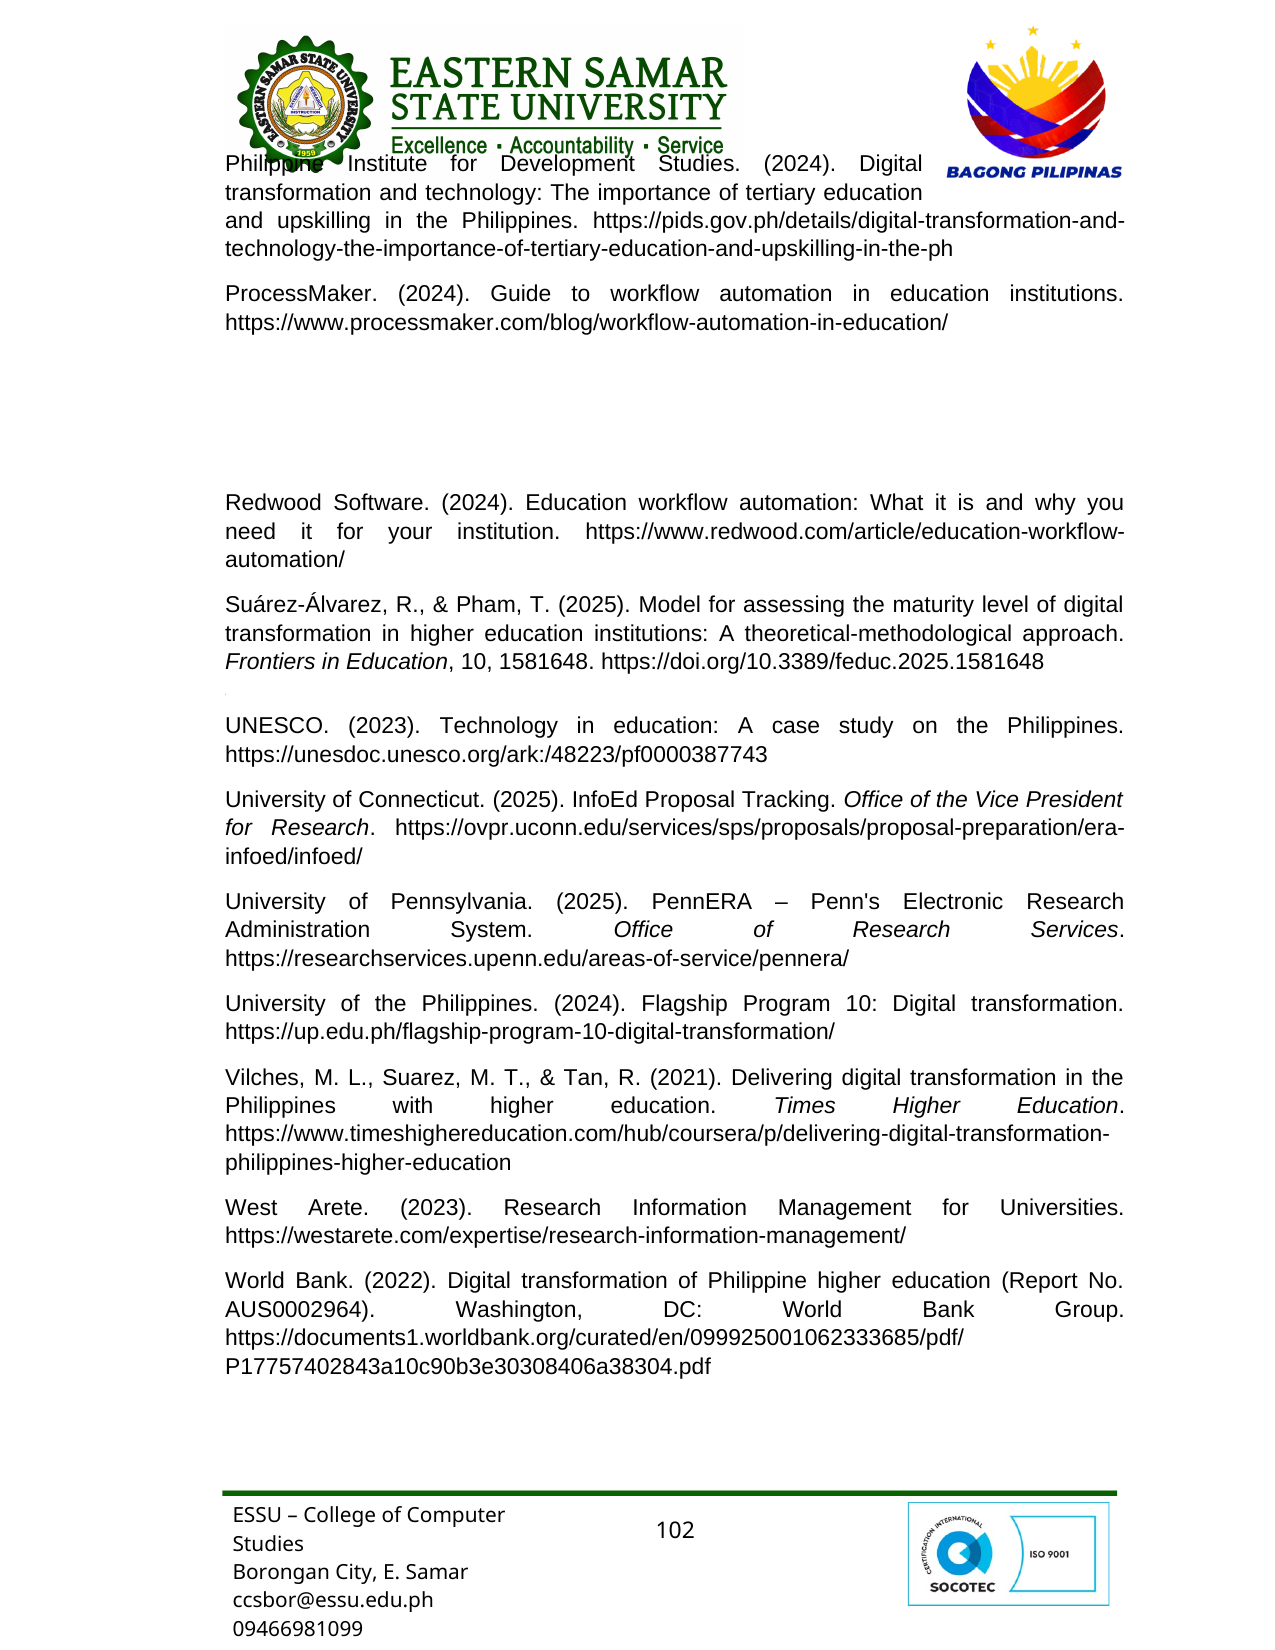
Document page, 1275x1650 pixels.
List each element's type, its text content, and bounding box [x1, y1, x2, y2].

text World Bank. (2022). Digital transformation of Philippine higher education (Report No. AUS0002964). Washington, DC: World Bank Group. https://documents1.worldbank.org/curated/en/099925001062333685/pdf/P17757402843a10c90b3e30308406a38304.pdf [225, 1267, 1125, 1379]
picture [907, 1502, 1110, 1604]
text University of Connecticut. (2025). InfoEd Proposal Tracking. Office of the Vice President for Research. https://ovpr.uconn.edu/services/sps/proposals/proposal-preparation/era-infoed/infoed/ [225, 786, 1125, 869]
text UNESCO. (2023). Technology in education: A case study on the Philippines. https://unesdoc.unesco.org/ark:/48223/pf0000387743 [225, 712, 1125, 767]
text Suárez-Álvarez, R., & Pham, T. (2025). Model for assessing the maturity level of digital transformation in higher education institutions: A theoretical-methodological approach. Frontiers in Education, 10, 1581648. https://doi.org/10.3389/feduc.2025.1581648 [225, 591, 1125, 674]
picture [941, 22, 1125, 150]
text Vilches, M. L., Suarez, M. T., & Tan, R. (2021). Delivering digital transformation in the Philippines with higher education. Times Higher Education. https://www.timeshighereducation.com/hub/coursera/p/delivering-digital-transformation-philippines-higher-education [225, 1063, 1125, 1175]
text University of the Philippines. (2024). Flagship Program 10: Digital transformation. https://up.edu.ph/flagship-program-10-digital-transformation/ [225, 990, 1125, 1045]
text University of Pennsylvania. (2025). PennERA – Penn's Electronic Research Administration System. Office of Research Services. https://researchservices.upenn.edu/areas-of-service/pennera/ [225, 888, 1125, 971]
picture [225, 24, 743, 150]
text West Arete. (2023). Research Information Management for Universities. https://westarete.com/expertise/research-information-management/ [225, 1194, 1125, 1249]
picture [222, 1488, 1118, 1498]
text Redwood Software. (2024). Education workflow automation: What it is and why you need it for your institution. https://www.redwood.com/article/education-workflow-automation/ [225, 489, 1125, 572]
text ProcessMaker. (2024). Guide to workflow automation in education institutions. https://www.processmaker.com/blog/workflow-automation-in-education/ [225, 280, 1125, 335]
text Philippine Institute for Development Studies. (2024). Digital transformation and technology: The importance of tertiary education and upskilling in the Philippines. https://pids.gov.ph/details/digital-transformation-and-technology-the-importance-of-tertiary-education-and-upskilling-in-the-ph [225, 150, 1125, 262]
